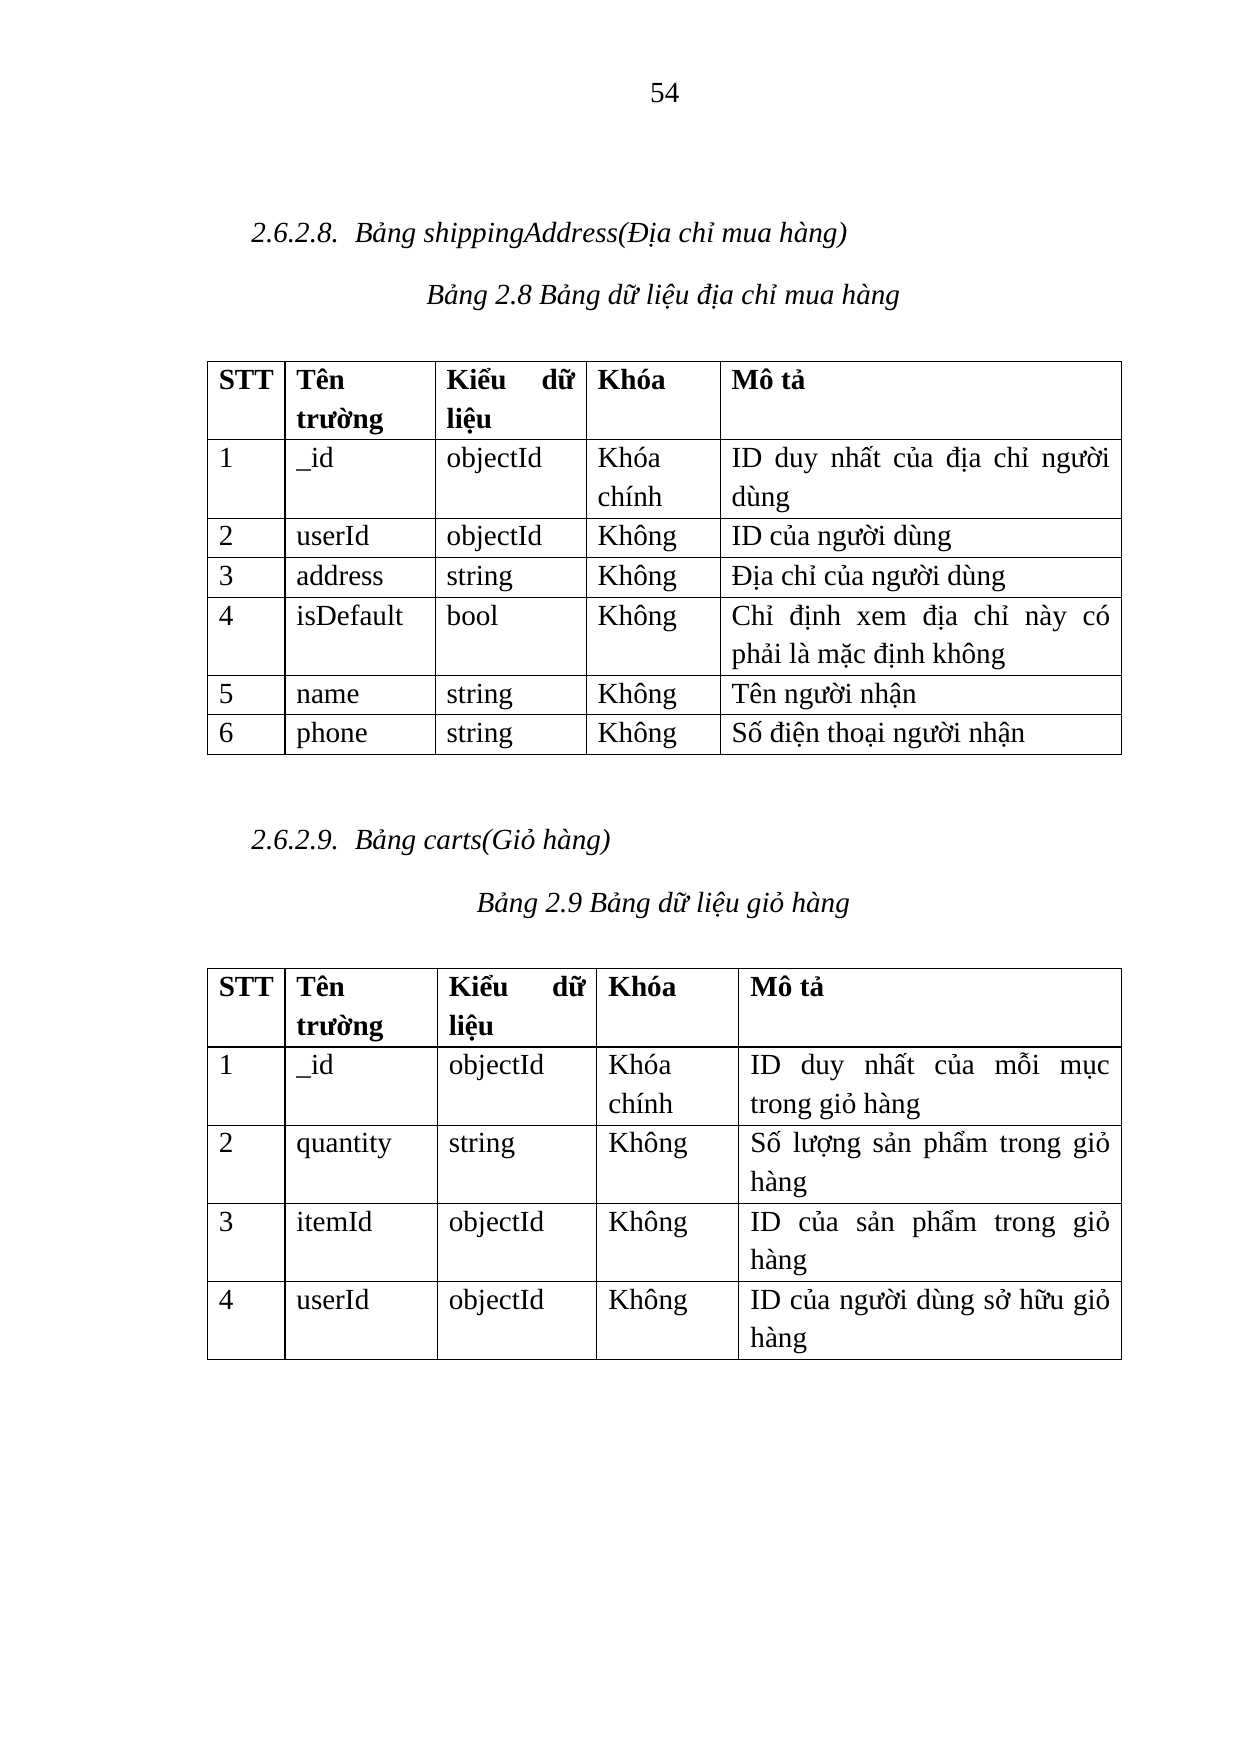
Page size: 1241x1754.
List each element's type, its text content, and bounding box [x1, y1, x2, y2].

table_cell ID duy nhất của địa chỉ người dùng [721, 440, 1121, 517]
table_cell 6 [208, 715, 284, 754]
table_cell ID của sản phẩm trong giỏ hàng [739, 1204, 1121, 1281]
table_cell ID của người dùng sở hữu giỏ hàng [739, 1282, 1121, 1359]
table_header Mô tả [739, 969, 1121, 1046]
table_cell objectId [436, 440, 586, 517]
table_header STT [208, 969, 284, 1046]
table_cell Không [587, 715, 720, 754]
table_cell address [286, 558, 435, 597]
table_cell Khóa chính [587, 440, 720, 517]
table_cell 1 [208, 440, 284, 517]
table_cell objectId [438, 1282, 596, 1359]
table_cell userId [286, 519, 435, 557]
table_header STT [208, 362, 284, 439]
subtitle Bảng shippingAddress(Địa chỉ mua hàng) [251, 215, 1122, 248]
table_cell Không [587, 598, 720, 675]
table_cell itemId [286, 1204, 437, 1281]
table_cell 3 [208, 1204, 284, 1281]
table_cell phone [286, 715, 435, 754]
table_cell userId [286, 1282, 437, 1359]
table_cell ID duy nhất của mỗi mục trong giỏ hàng [739, 1048, 1121, 1124]
table_cell Không [597, 1282, 738, 1359]
table_cell objectId [436, 519, 586, 557]
table_cell Không [587, 558, 720, 597]
table_header Khóa [587, 362, 720, 439]
table_cell Địa chỉ của người dùng [721, 558, 1121, 597]
table_header Tên trường [286, 969, 437, 1046]
table_cell string [438, 1126, 596, 1203]
subtitle Bảng carts(Giỏ hàng) [251, 822, 1122, 855]
table_cell Tên người nhận [721, 676, 1121, 714]
table_cell 2 [208, 1126, 284, 1203]
table_cell 4 [208, 598, 284, 675]
table_cell Số điện thoại người nhận [721, 715, 1121, 754]
table_cell Khóa chính [597, 1048, 738, 1124]
table_cell Số lượng sản phẩm trong giỏ hàng [739, 1126, 1121, 1203]
table_cell ID của người dùng [721, 519, 1121, 557]
table_cell _id [286, 1048, 437, 1124]
table_cell 1 [208, 1048, 284, 1124]
table_cell objectId [438, 1048, 596, 1124]
table_cell string [436, 676, 586, 714]
table_cell Không [587, 519, 720, 557]
table_cell objectId [438, 1204, 596, 1281]
table_cell Không [597, 1126, 738, 1203]
table_cell 2 [208, 519, 284, 557]
table_cell 4 [208, 1282, 284, 1359]
table_cell 5 [208, 676, 284, 714]
table_cell name [286, 676, 435, 714]
table_cell isDefault [286, 598, 435, 675]
table_cell string [436, 558, 586, 597]
table_header Kiểu dữ liệu [436, 362, 586, 439]
table_cell _id [286, 440, 435, 517]
table_cell string [436, 715, 586, 754]
table_cell Chỉ định xem địa chỉ này có phải là mặc định không [721, 598, 1121, 675]
table_header Tên trường [286, 362, 435, 439]
table_cell quantity [286, 1126, 437, 1203]
table_header Kiểu dữ liệu [438, 969, 596, 1046]
table_header Mô tả [721, 362, 1121, 439]
table_cell Không [597, 1204, 738, 1281]
table_cell Không [587, 676, 720, 714]
table_header Khóa [597, 969, 738, 1046]
table_cell bool [436, 598, 586, 675]
table_cell 3 [208, 558, 284, 597]
